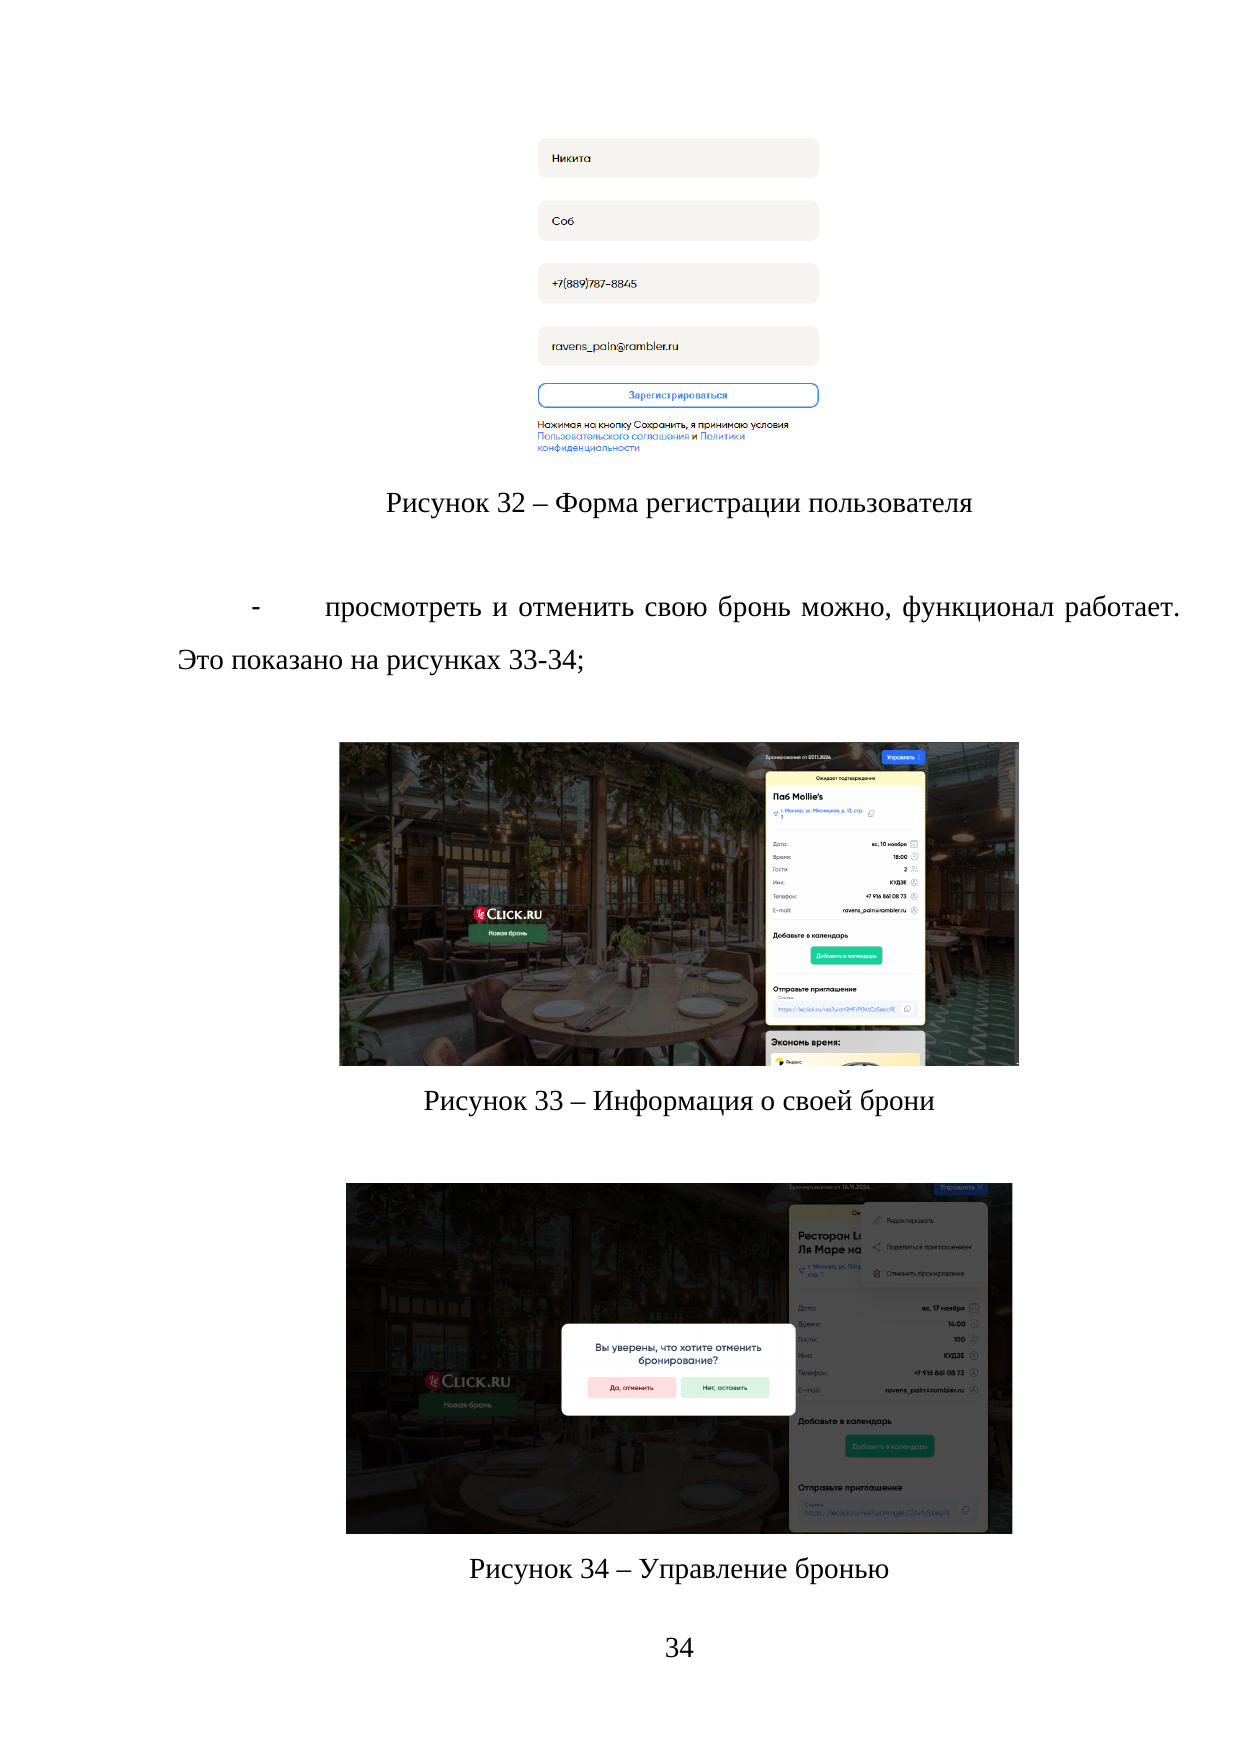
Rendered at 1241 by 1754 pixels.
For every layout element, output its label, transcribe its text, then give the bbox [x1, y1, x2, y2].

picture [513, 118, 846, 468]
list просмотреть и отменить свою бронь можно, функционал работает. Это показано на рисунках 33-34; [177, 585, 1181, 675]
text Рисунок 33 – Информация о своей брони [177, 1083, 1181, 1116]
text Рисунок 32 – Форма регистрации пользователя [177, 485, 1181, 518]
text Рисунок 34 – Управление бронью [177, 1551, 1181, 1584]
picture [339, 742, 1019, 1066]
picture [346, 1183, 1013, 1534]
